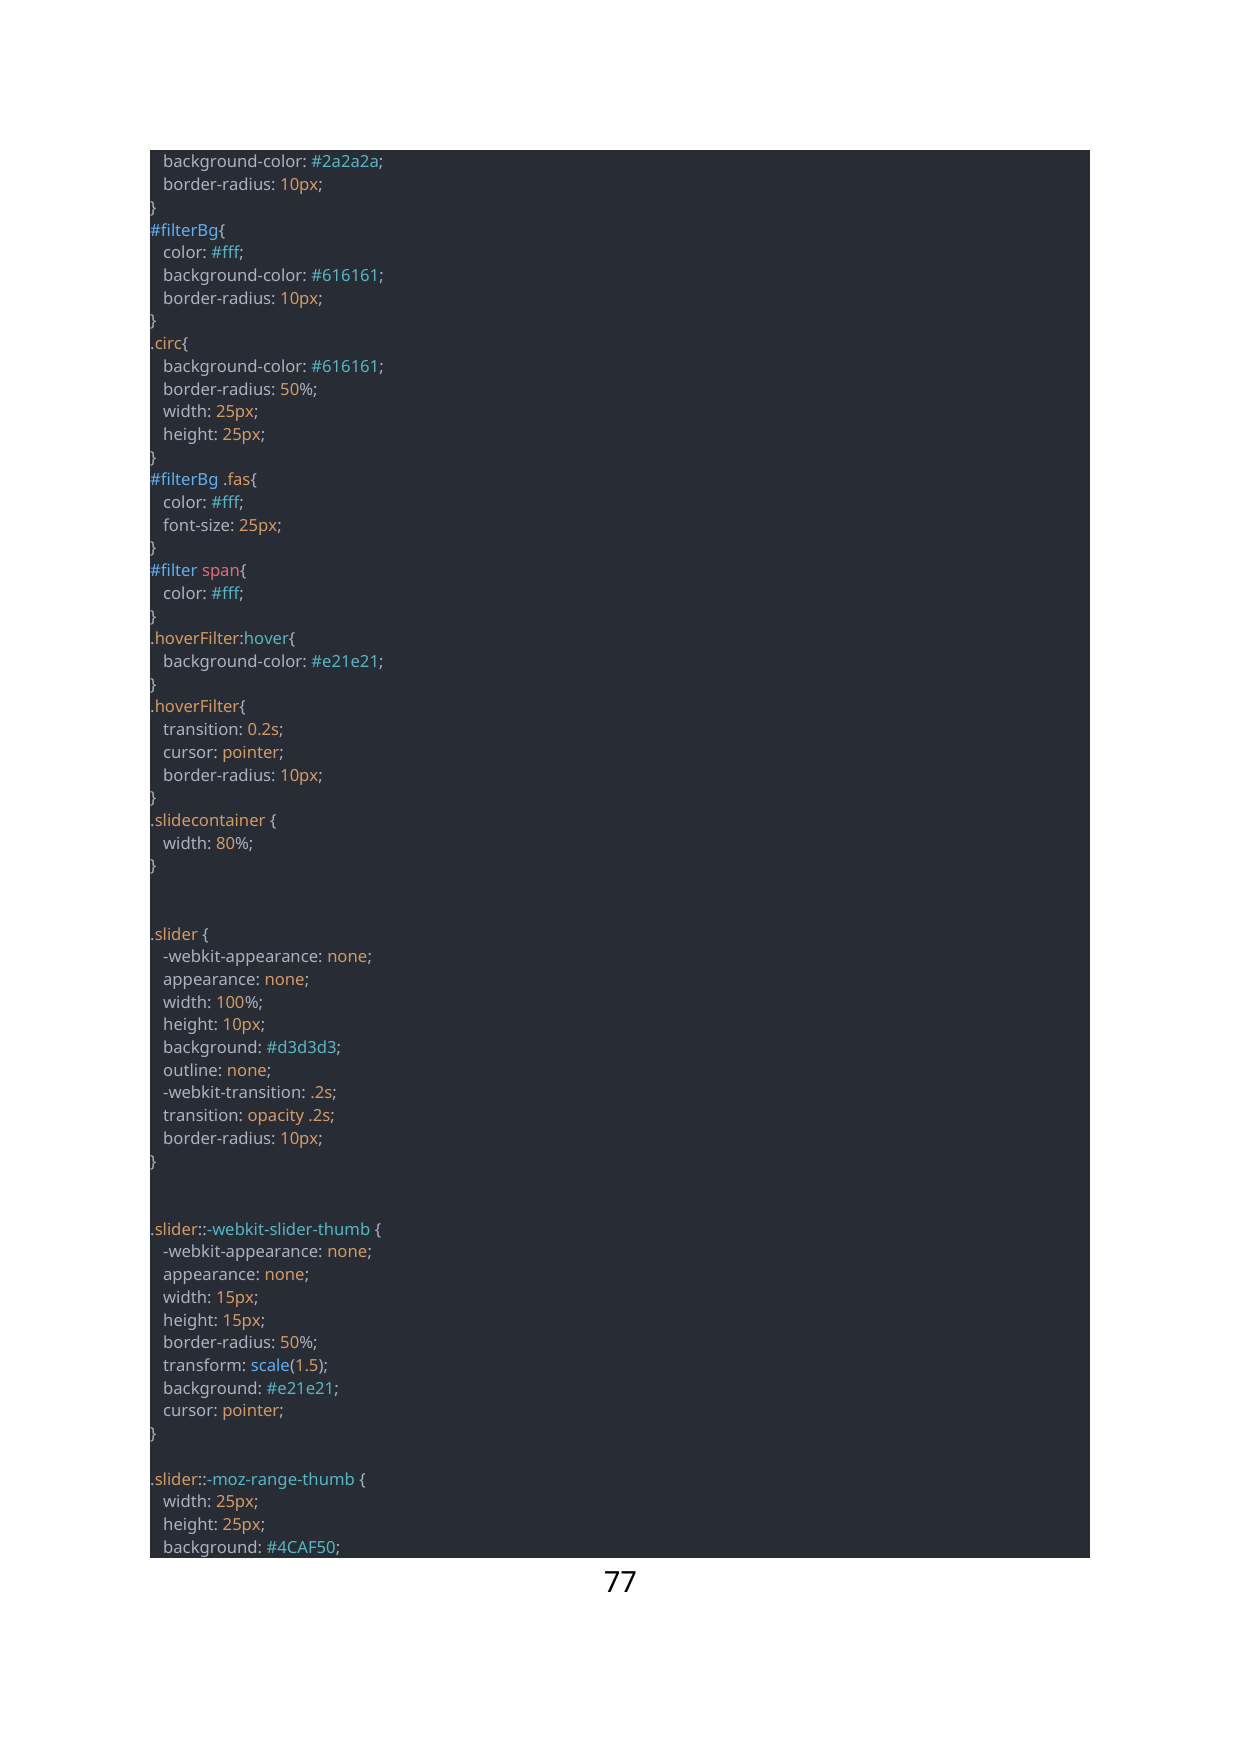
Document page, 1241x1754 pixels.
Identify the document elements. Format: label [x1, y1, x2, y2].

text [150, 150, 1090, 1558]
